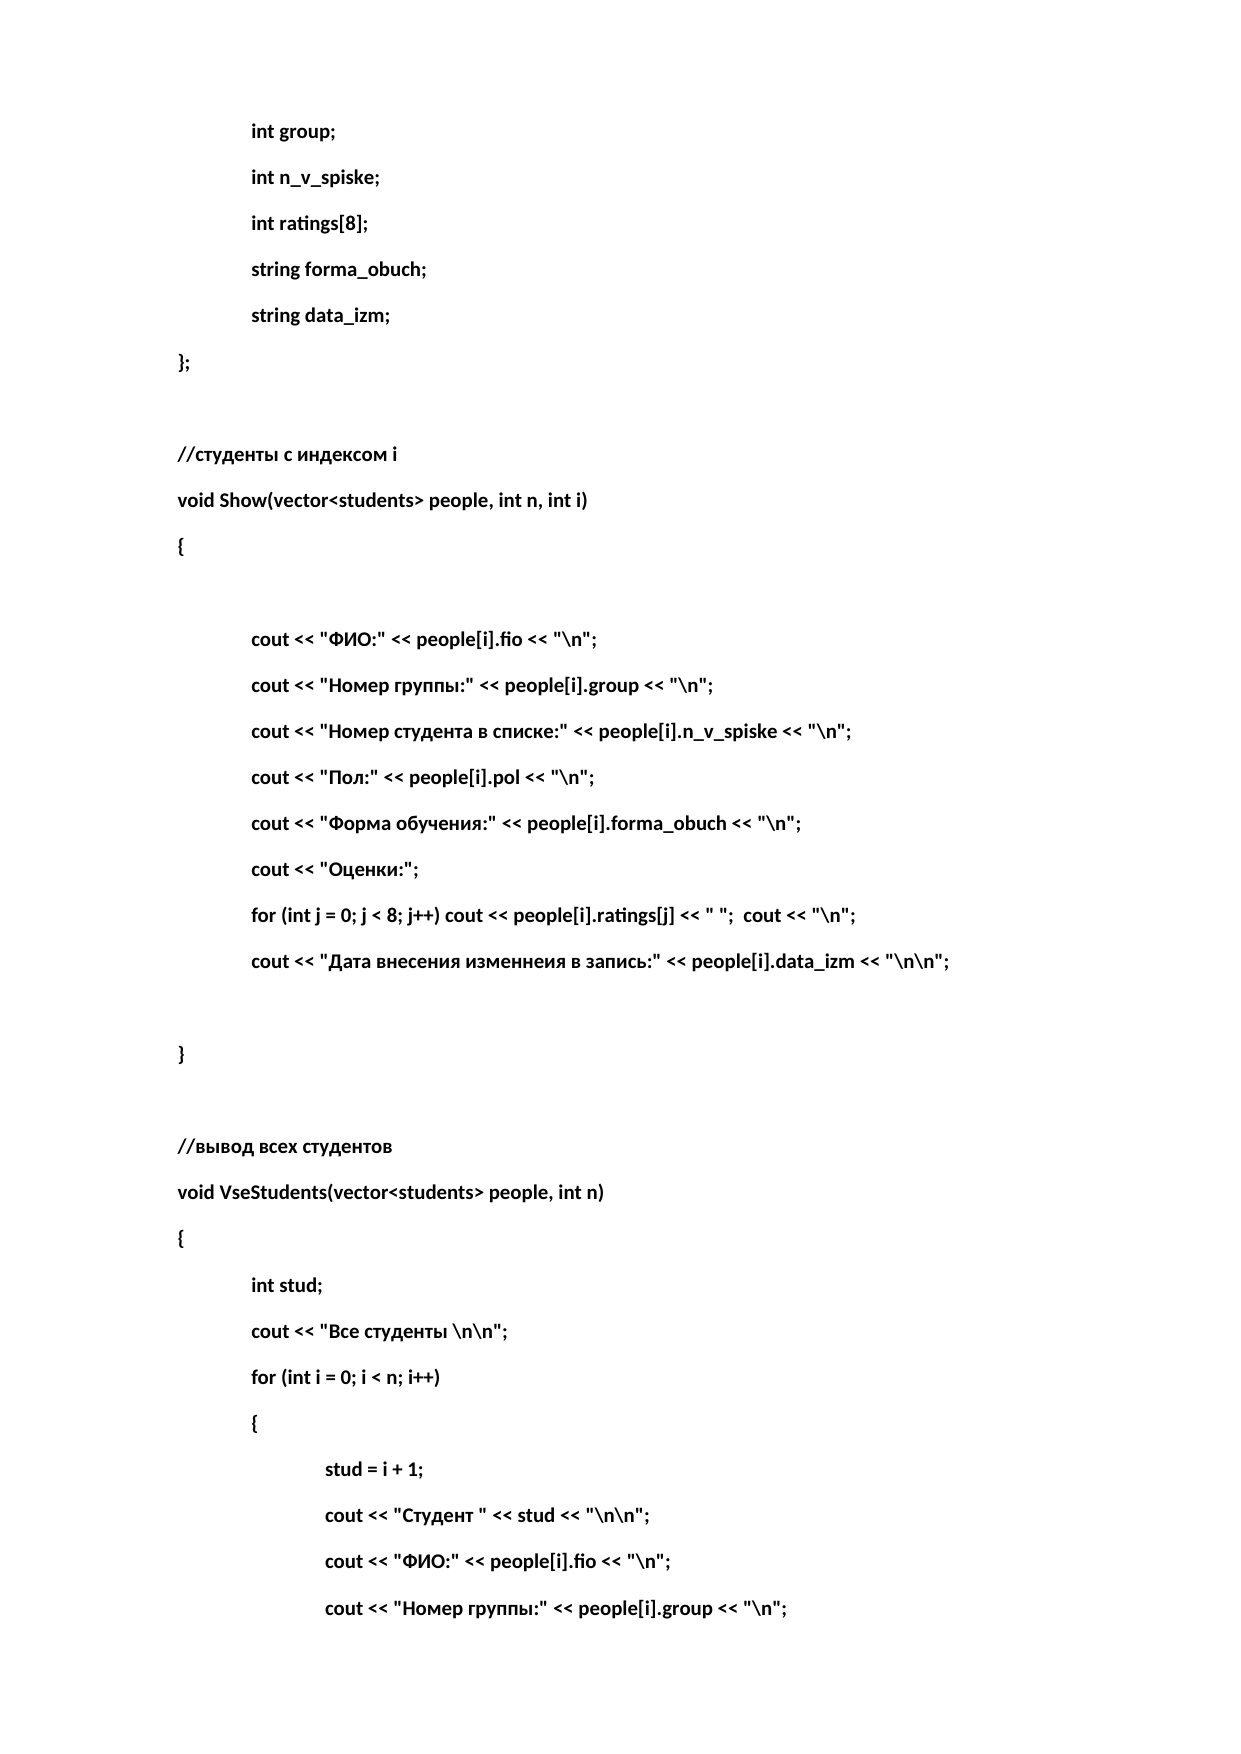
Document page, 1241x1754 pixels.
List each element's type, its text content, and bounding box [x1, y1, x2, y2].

subtitle void VseStudents(vector<students> people, int n) [177, 1179, 1152, 1205]
subtitle cout << "Номер группы:" << people[i].group << "\n"; [177, 672, 1152, 697]
subtitle int stud; [177, 1272, 1152, 1297]
subtitle { [177, 1226, 1152, 1251]
subtitle cout << "Форма обучения:" << people[i].forma_obuch << "\n"; [177, 810, 1152, 836]
subtitle cout << "ФИО:" << people[i].fio << "\n"; [177, 1549, 1152, 1574]
subtitle string data_izm; [177, 303, 1152, 328]
subtitle cout << "Пол:" << people[i].pol << "\n"; [177, 764, 1152, 789]
subtitle int ratings[8]; [177, 210, 1152, 236]
subtitle cout << "ФИО:" << people[i].fio << "\n"; [177, 626, 1152, 651]
subtitle cout << "Дата внесения изменнеия в запись:" << people[i].data_izm << "\n\n"; [177, 949, 1152, 974]
subtitle cout << "Номер группы:" << people[i].group << "\n"; [177, 1595, 1152, 1620]
subtitle }; [177, 349, 1152, 374]
subtitle { [177, 533, 1152, 559]
subtitle } [177, 1041, 1152, 1066]
subtitle { [177, 1410, 1152, 1436]
subtitle for (int j = 0; j < 8; j++) cout << people[i].ratings[j] << " "; cout << "\n"; [177, 903, 1152, 928]
subtitle cout << "Все студенты \n\n"; [177, 1318, 1152, 1343]
subtitle int n_v_spiske; [177, 164, 1152, 190]
subtitle cout << "Студент " << stud << "\n\n"; [177, 1502, 1152, 1528]
subtitle cout << "Номер студента в списке:" << people[i].n_v_spiske << "\n"; [177, 718, 1152, 743]
subtitle stud = i + 1; [177, 1456, 1152, 1482]
subtitle string forma_obuch; [177, 257, 1152, 282]
subtitle void Show(vector<students> people, int n, int i) [177, 487, 1152, 513]
subtitle //вывод всех студентов [177, 1133, 1152, 1159]
subtitle for (int i = 0; i < n; i++) [177, 1364, 1152, 1389]
subtitle int group; [177, 118, 1152, 143]
subtitle cout << "Оценки:"; [177, 856, 1152, 882]
subtitle //студенты с индексом i [177, 441, 1152, 467]
